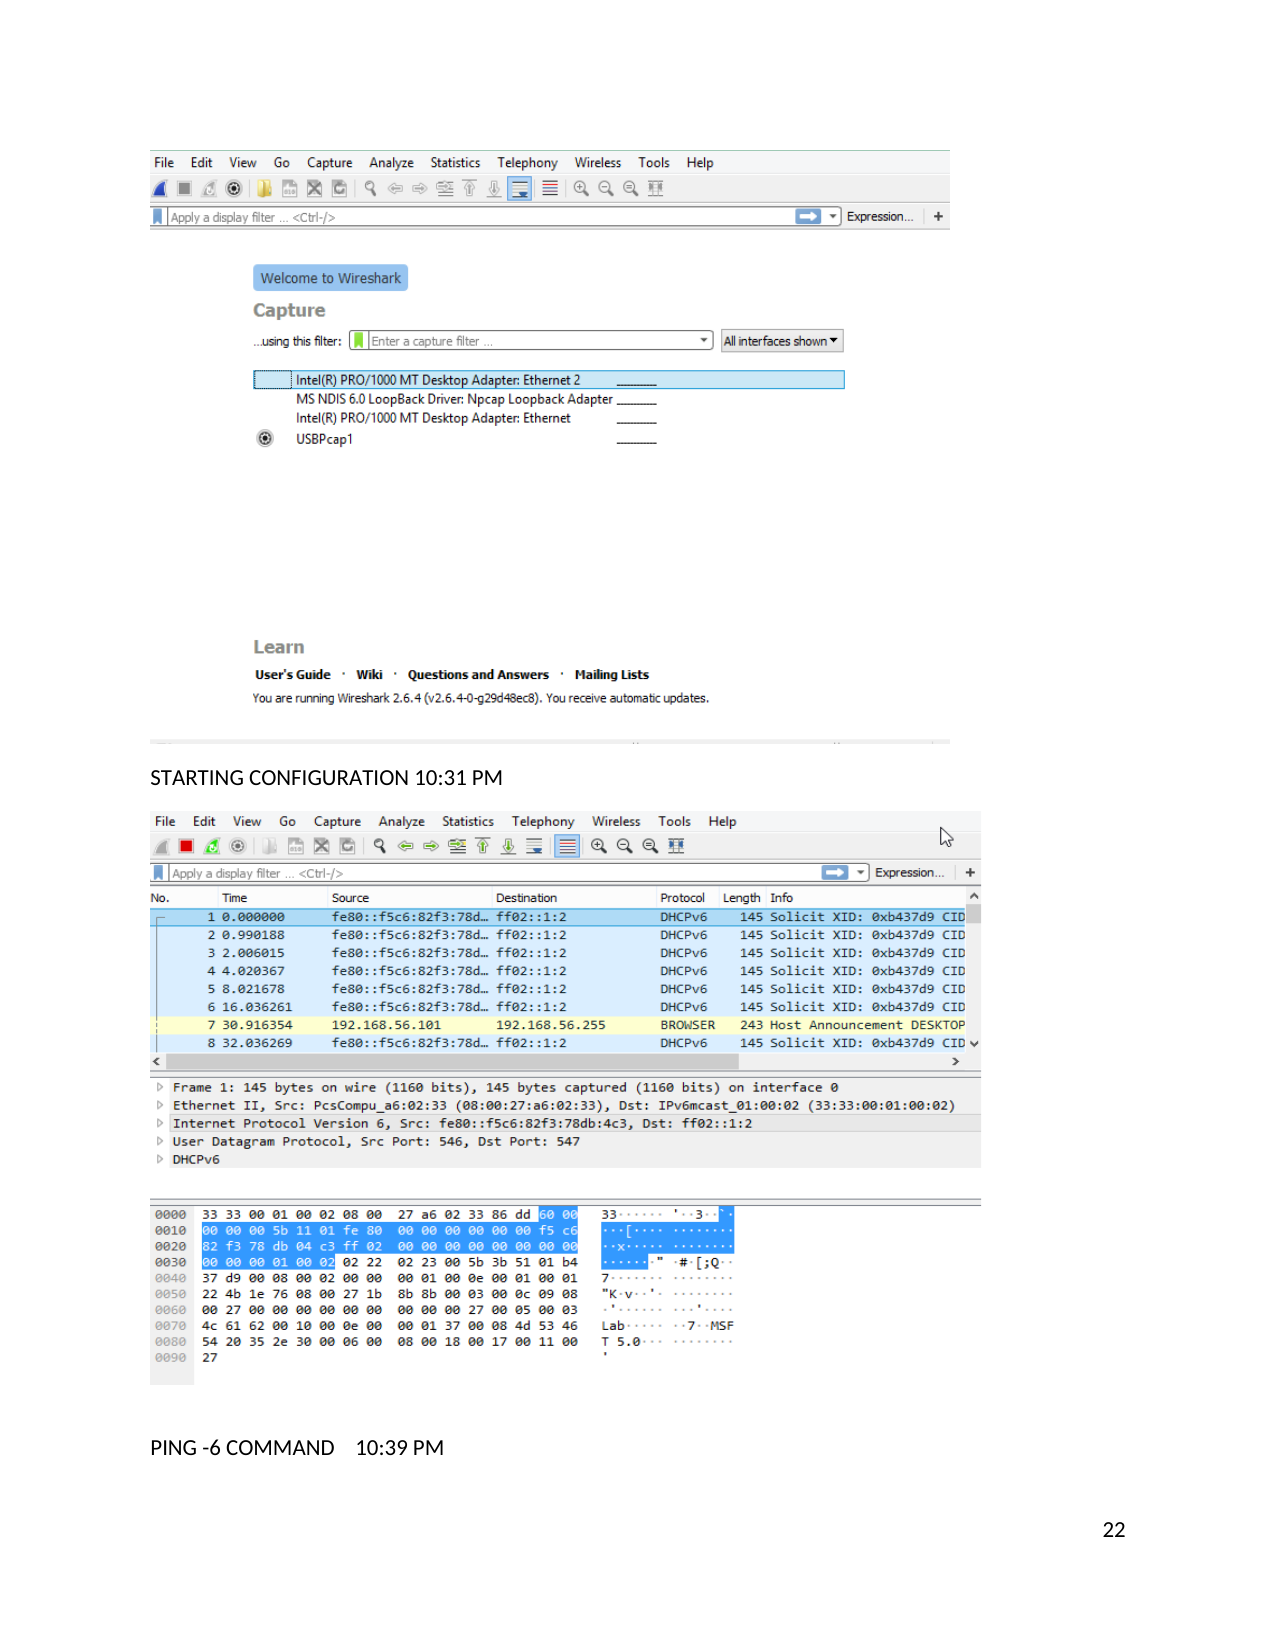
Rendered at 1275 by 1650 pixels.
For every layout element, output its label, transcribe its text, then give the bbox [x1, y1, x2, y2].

text STARTING CONFIGURATION 10:31 PM [150, 763, 1208, 791]
text PING -6 COMMAND 10:39 PM [150, 1433, 1208, 1461]
